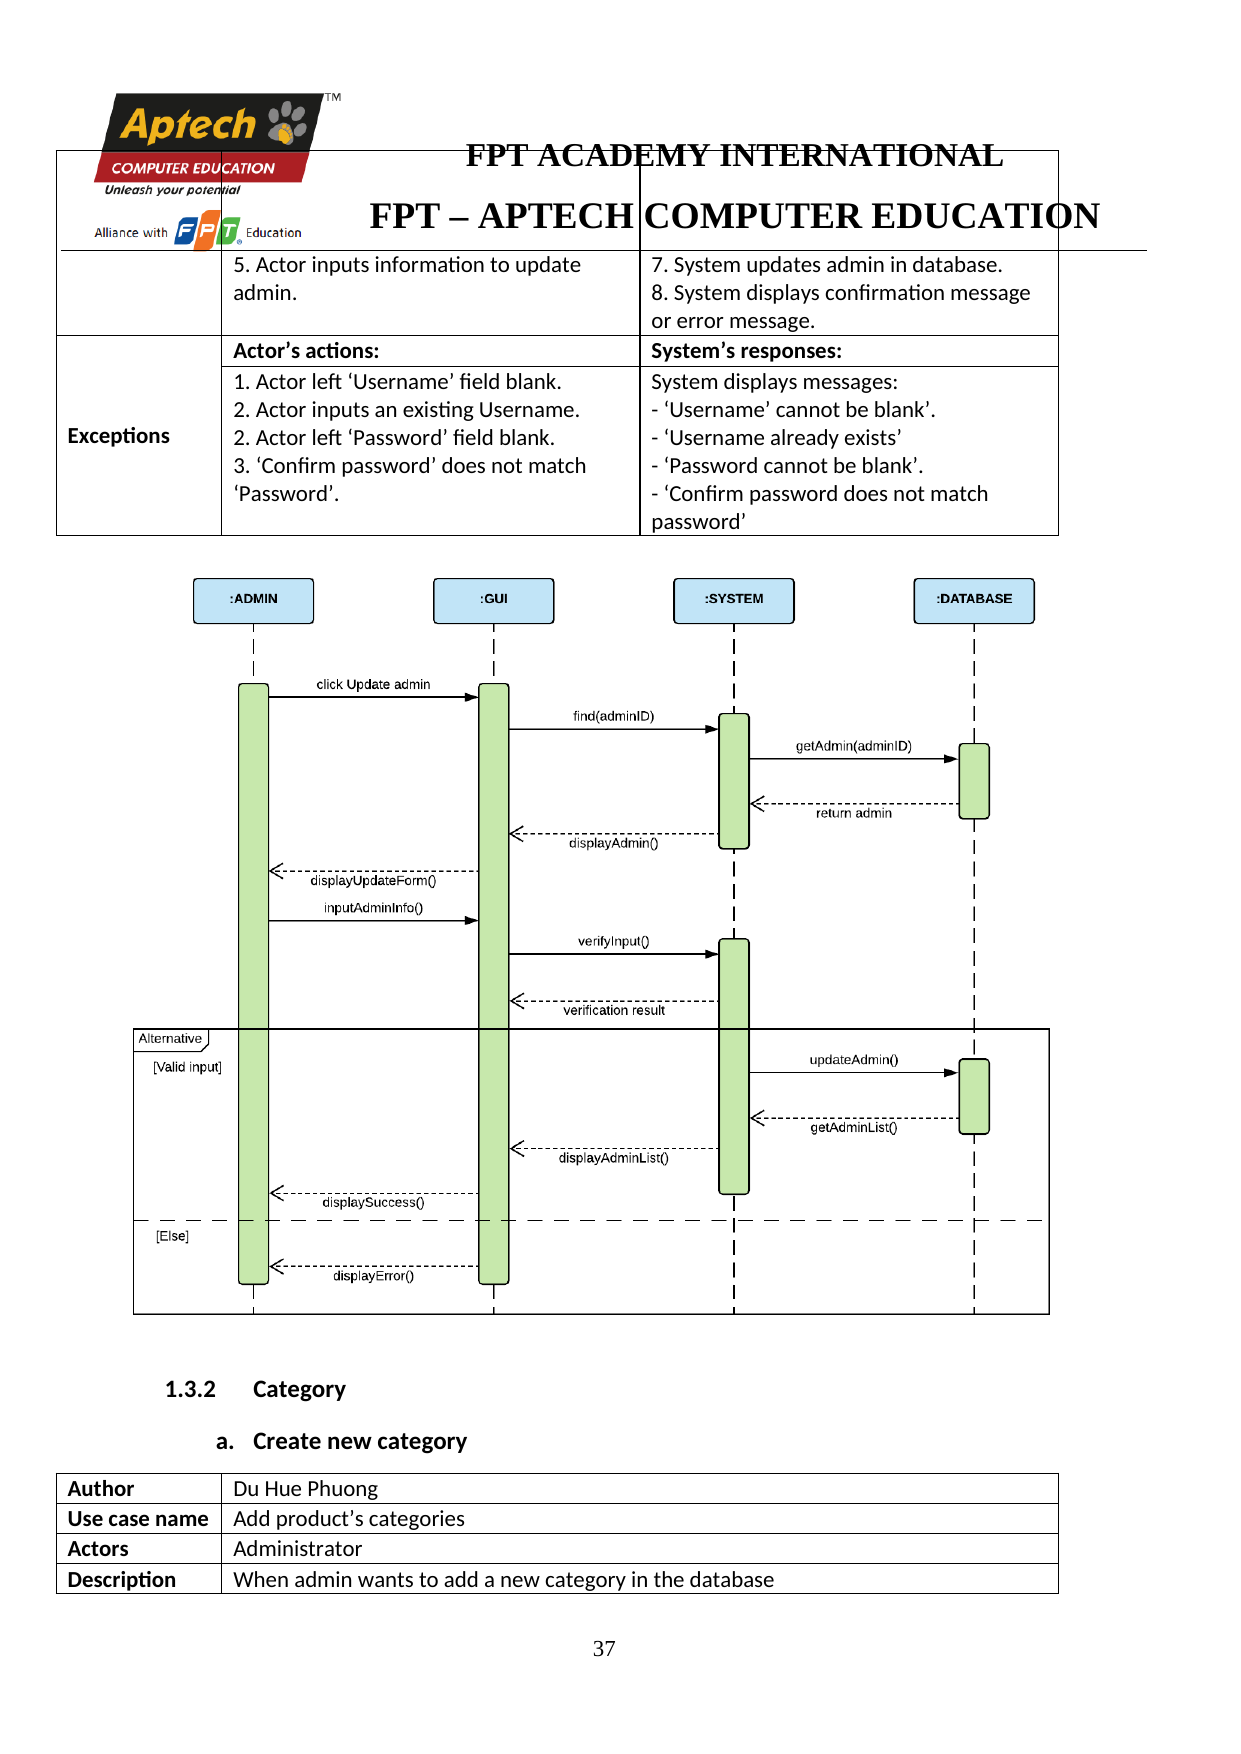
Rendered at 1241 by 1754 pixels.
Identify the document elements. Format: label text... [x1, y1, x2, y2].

picture [90, 151, 221, 250]
table_header Author [57, 1474, 221, 1503]
table_cell Description [57, 1564, 221, 1593]
table_cell Administrator [222, 1534, 1058, 1563]
subtitle Category [216, 1373, 1105, 1403]
picture [103, 548, 1079, 1344]
picture [90, 86, 344, 150]
table_cell Add product’s categories [222, 1504, 1058, 1533]
table_cell 1. Actor chooses Admin Tab on menu. 3. Actor chooses Admin they want to update. 5. Actor inputs information to update admin. [222, 251, 639, 334]
table_header Du Hue Phuong [222, 1474, 1058, 1503]
table_cell Actors [57, 1534, 221, 1563]
table_cell System displays messages: - ‘Username’ cannot be blank’. - ‘Username already exists’ - ‘Password cannot be blank’. - ‘Confirm password does not match password’ [641, 367, 1058, 535]
list Create new category [216, 1425, 1105, 1456]
table_cell When admin wants to add a new category in the database [222, 1564, 1058, 1593]
table_cell Use case name [57, 1504, 221, 1533]
table_cell Actor’s actions: [222, 336, 639, 366]
picture [90, 251, 221, 256]
table_cell 1. Actor chooses Admin Tab on menu. 3. Actor chooses Admin they want to update. 5. Actor inputs information to update admin. [222, 151, 639, 250]
table_cell 1. Actor left ‘Username’ field blank. 2. Actor inputs an existing Username. 2. Actor left ‘Password’ field blank. 3. ‘Confirm password’ does not match ‘Password’. [222, 367, 639, 535]
table_cell Exceptions [57, 336, 221, 535]
table_cell System’s responses: [641, 336, 1058, 366]
